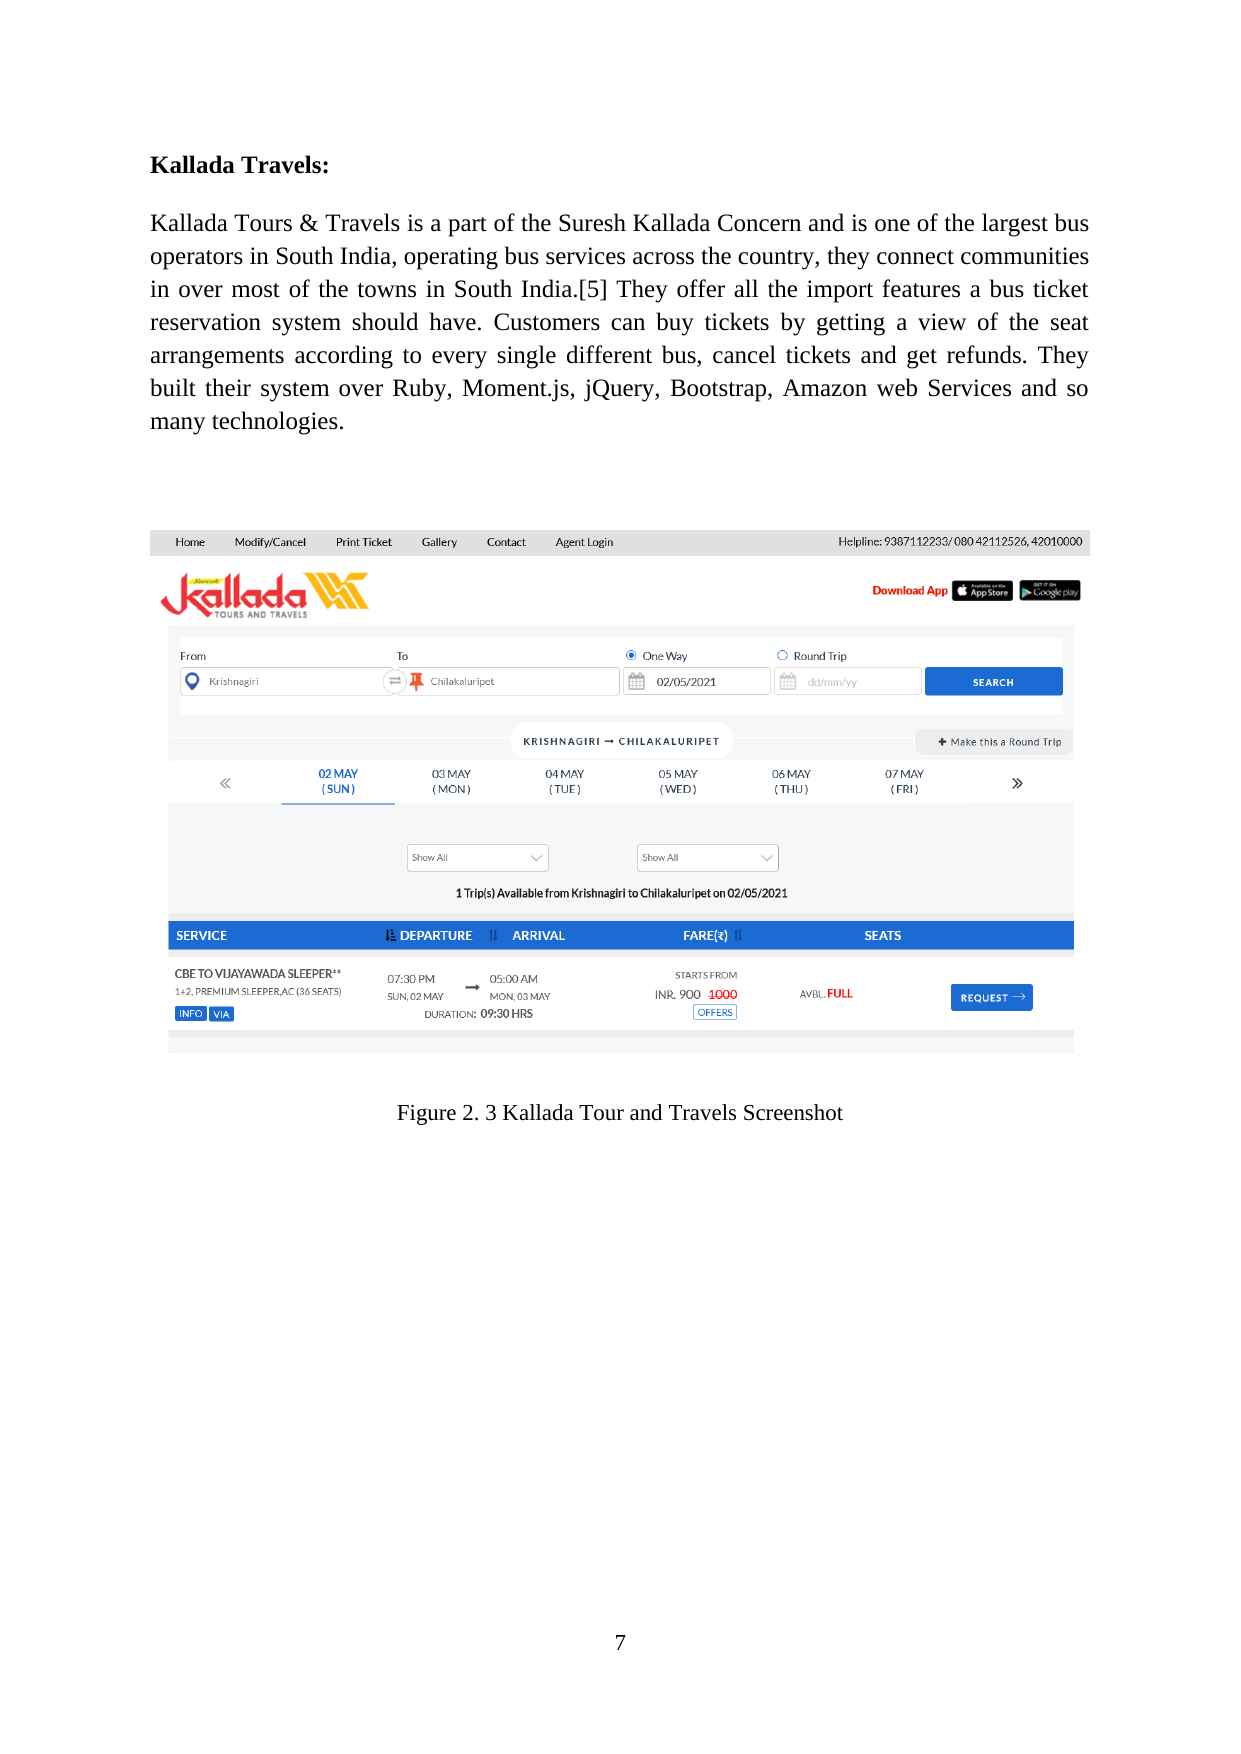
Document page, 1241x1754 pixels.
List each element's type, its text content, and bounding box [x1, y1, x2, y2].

text Figure 2. 3 Kallada Tour and Travels Screenshot [150, 1099, 1090, 1125]
picture [150, 530, 1091, 1066]
text Kallada Tours & Travels is a part of the Suresh Kallada Concern and is one of the largest bus operators in South India, operating bus services across the country, they connect communities in over most of the towns in South India.[5] They offer all the import features a bus ticket reservation system should have. Customers can buy tickets by getting a view of the seat arrangements according to every single different bus, cancel tickets and get refunds. They built their system over Ruby, Moment.js, jQuery, Bootstrap, Amazon web Services and so many technologies. [150, 208, 1090, 435]
text Kallada Travels: [150, 150, 1090, 179]
